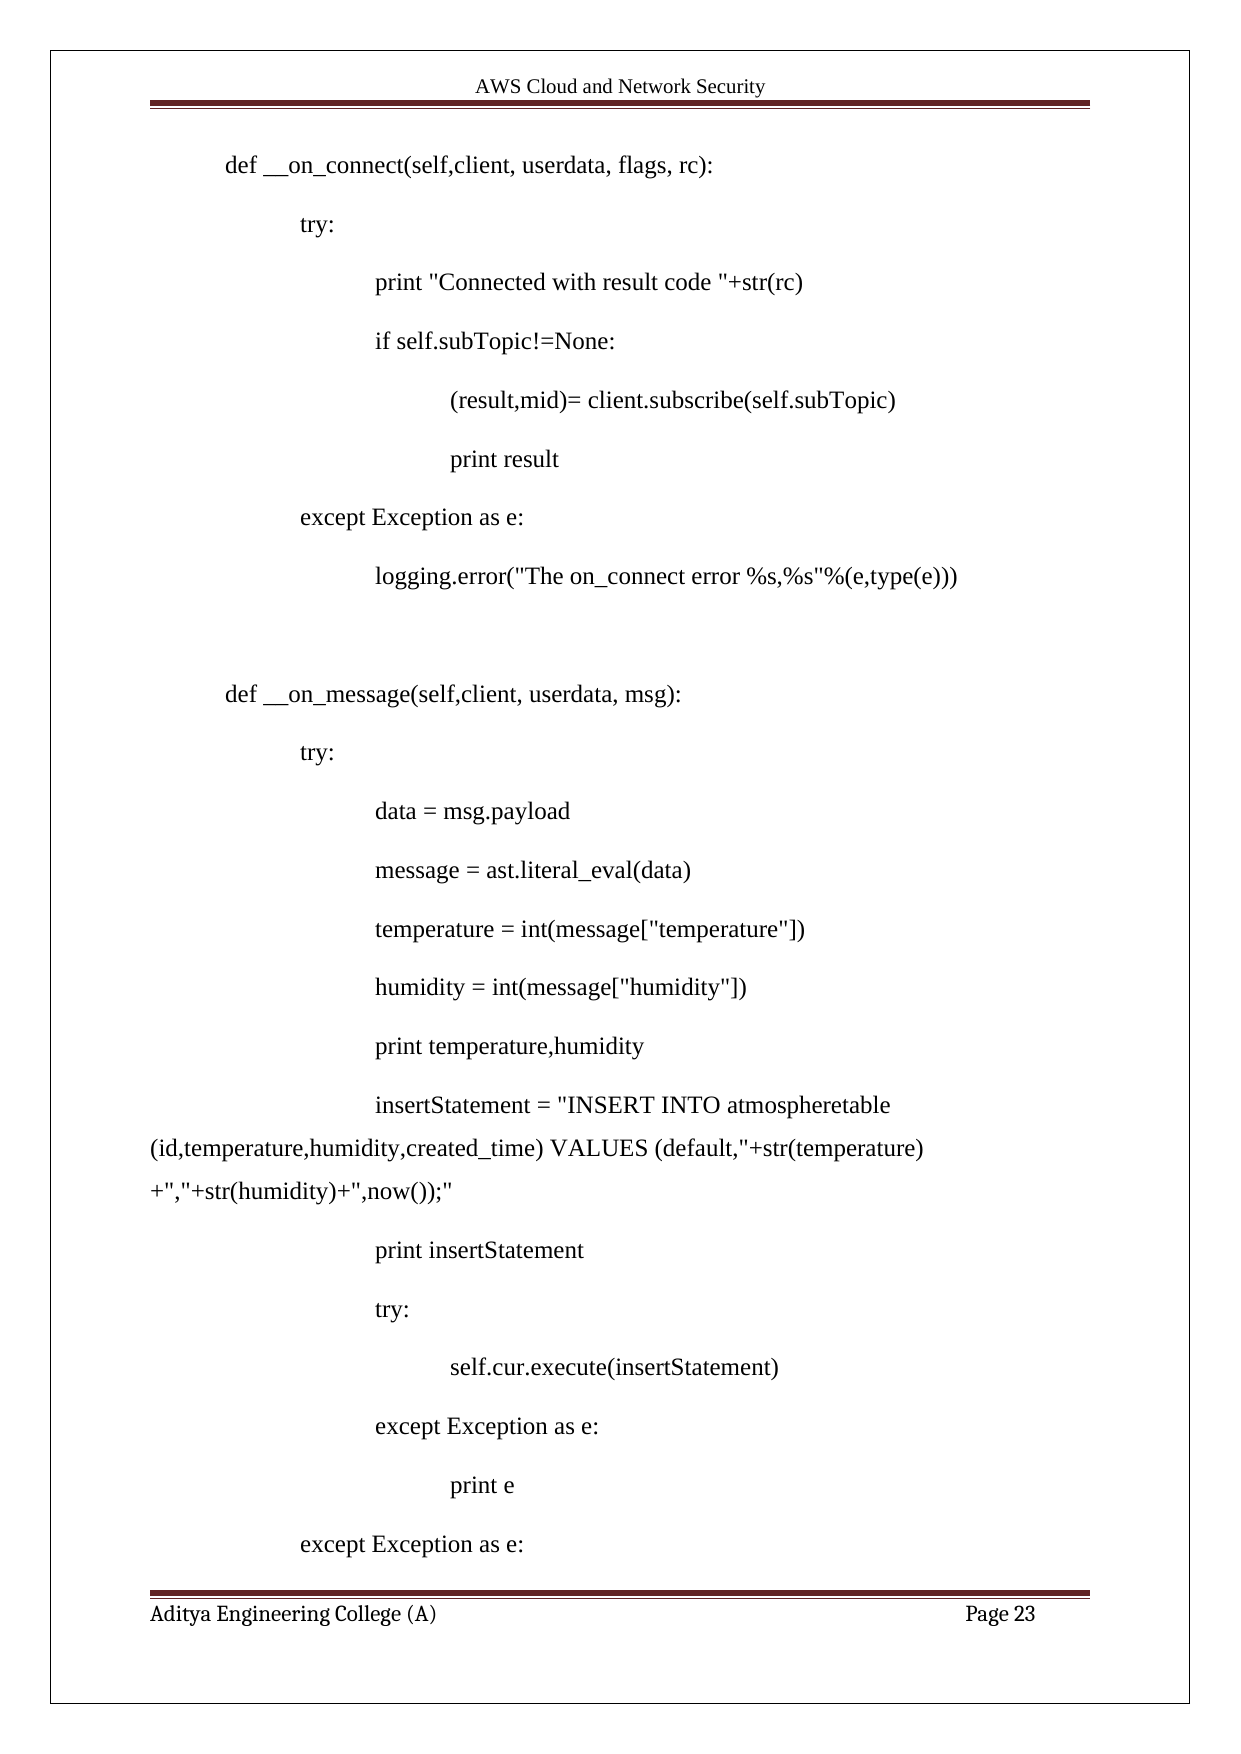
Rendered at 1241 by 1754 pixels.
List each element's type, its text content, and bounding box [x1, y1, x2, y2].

text print "Connected with result code "+str(rc) [150, 267, 1090, 296]
text def __on_message(self,client, userdata, msg): [150, 679, 1090, 707]
text except Exception as e: [150, 502, 1090, 531]
text self.cur.execute(insertStatement) [150, 1352, 1090, 1381]
text print temperature,humidity [150, 1031, 1090, 1060]
text humidity = int(message["humidity"]) [150, 972, 1090, 1001]
text insertStatement = "INSERT INTO atmospheretable (id,temperature,humidity,created_time) VALUES (default,"+str(temperature)+","+str(humidity)+",now());" [150, 1090, 1090, 1205]
text temperature = int(message["temperature"]) [150, 914, 1090, 942]
text except Exception as e: [150, 1529, 1090, 1557]
text try: [150, 1294, 1090, 1322]
text if self.subTopic!=None: [150, 326, 1090, 355]
text (result,mid)= client.subscribe(self.subTopic) [150, 385, 1090, 414]
text def __on_connect(self,client, userdata, flags, rc): [150, 150, 1090, 179]
text data = msg.payload [150, 796, 1090, 825]
text logging.error("The on_connect error %s,%s"%(e,type(e))) [150, 561, 1090, 590]
text print e [150, 1470, 1090, 1499]
text try: [150, 209, 1090, 237]
text print result [150, 444, 1090, 472]
text try: [150, 737, 1090, 766]
text except Exception as e: [150, 1411, 1090, 1440]
text print insertStatement [150, 1235, 1090, 1264]
text message = ast.literal_eval(data) [150, 855, 1090, 884]
